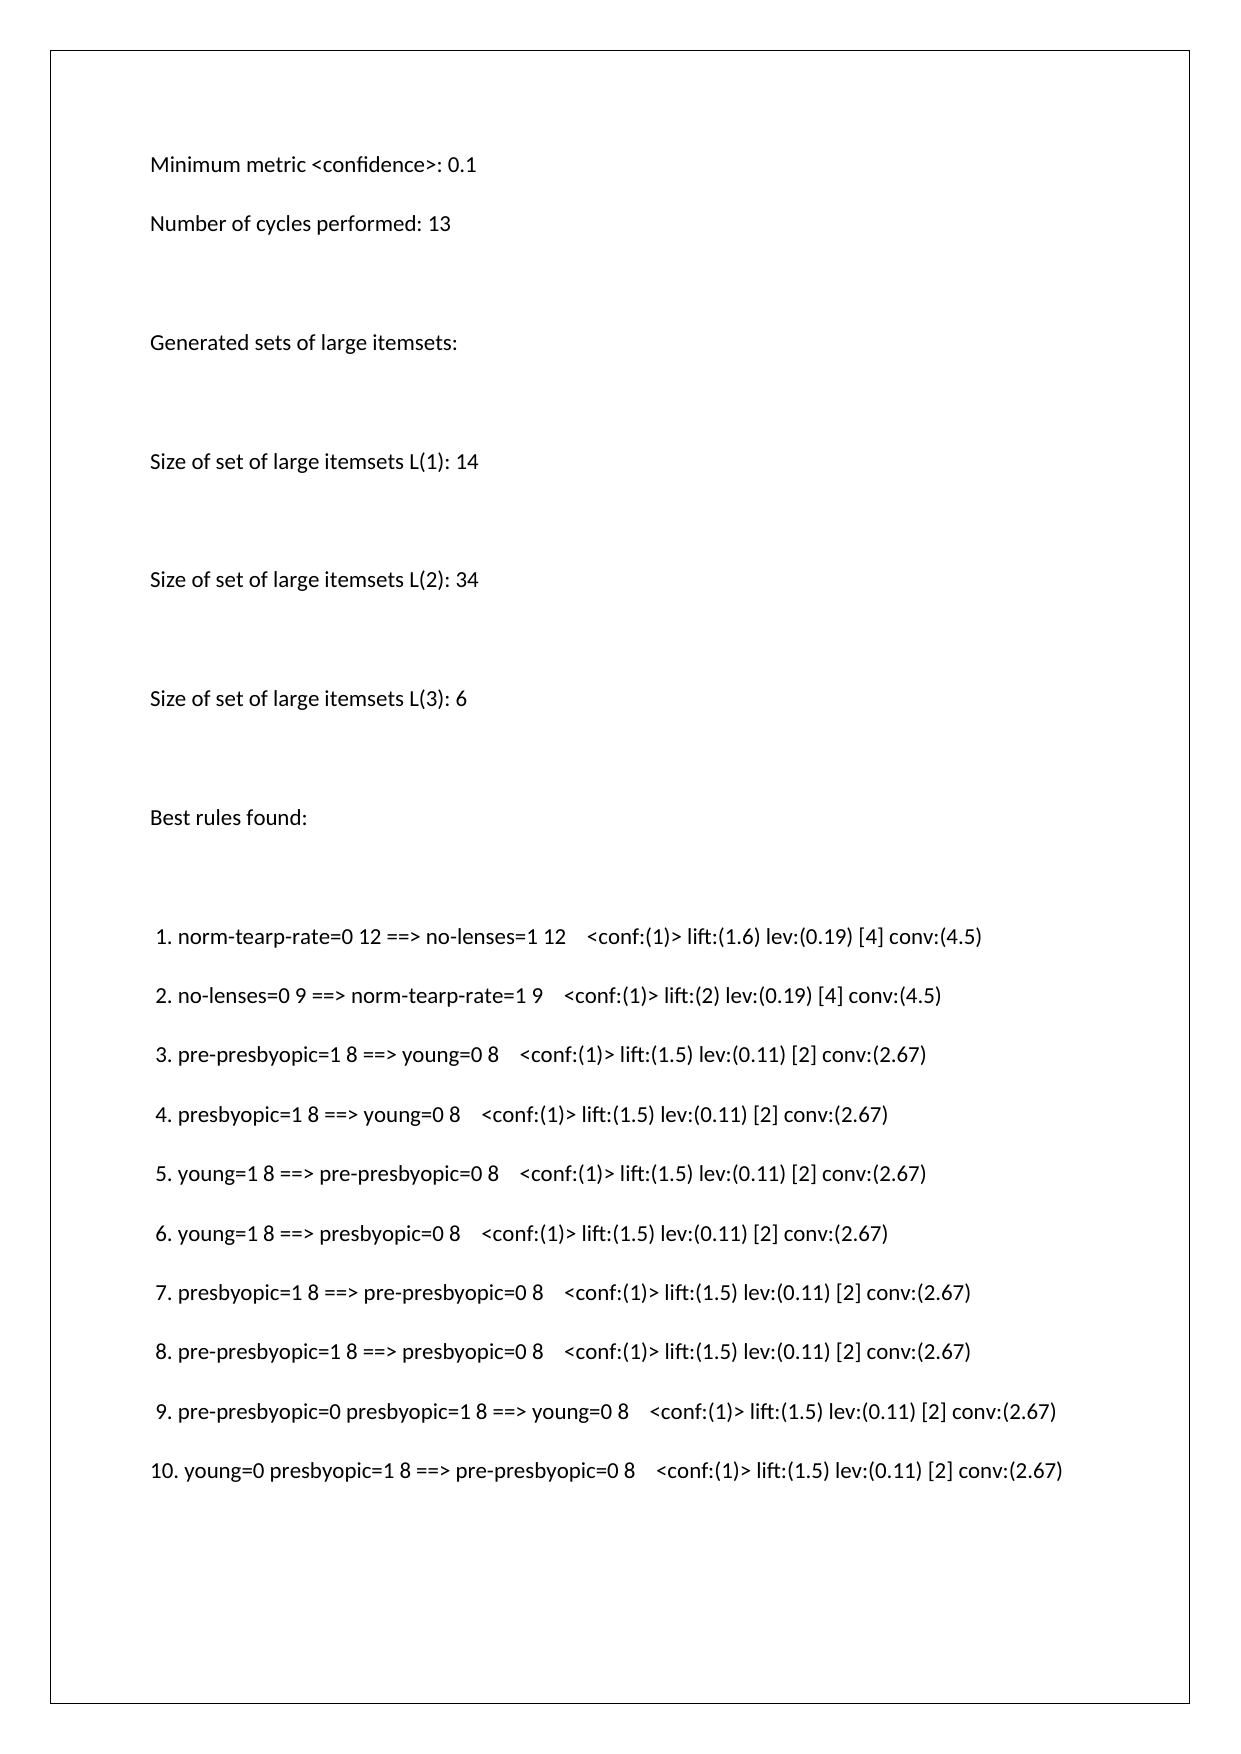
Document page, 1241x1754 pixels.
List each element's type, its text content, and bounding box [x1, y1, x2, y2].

text 2. no-lenses=0 9 ==> norm-tearp-rate=1 9 <conf:(1)> lift:(2) lev:(0.19) [4] conv:(4.5) [150, 981, 1090, 1009]
text Number of cycles performed: 13 [150, 209, 1090, 237]
text 8. pre-presbyopic=1 8 ==> presbyopic=0 8 <conf:(1)> lift:(1.5) lev:(0.11) [2] conv:(2.67) [150, 1337, 1090, 1366]
text 6. young=1 8 ==> presbyopic=0 8 <conf:(1)> lift:(1.5) lev:(0.11) [2] conv:(2.67) [150, 1219, 1090, 1247]
text 4. presbyopic=1 8 ==> young=0 8 <conf:(1)> lift:(1.5) lev:(0.11) [2] conv:(2.67) [150, 1100, 1090, 1128]
text 7. presbyopic=1 8 ==> pre-presbyopic=0 8 <conf:(1)> lift:(1.5) lev:(0.11) [2] conv:(2.67) [150, 1278, 1090, 1306]
text 9. pre-presbyopic=0 presbyopic=1 8 ==> young=0 8 <conf:(1)> lift:(1.5) lev:(0.11) [2] conv:(2.67) [150, 1397, 1090, 1425]
text 1. norm-tearp-rate=0 12 ==> no-lenses=1 12 <conf:(1)> lift:(1.6) lev:(0.19) [4] conv:(4.5) [150, 922, 1090, 950]
text Size of set of large itemsets L(3): 6 [150, 684, 1090, 712]
text 3. pre-presbyopic=1 8 ==> young=0 8 <conf:(1)> lift:(1.5) lev:(0.11) [2] conv:(2.67) [150, 1041, 1090, 1069]
text 5. young=1 8 ==> pre-presbyopic=0 8 <conf:(1)> lift:(1.5) lev:(0.11) [2] conv:(2.67) [150, 1159, 1090, 1187]
text Best rules found: [150, 803, 1090, 831]
text 10. young=0 presbyopic=1 8 ==> pre-presbyopic=0 8 <conf:(1)> lift:(1.5) lev:(0.11) [2] conv:(2.67) [150, 1456, 1090, 1484]
text Size of set of large itemsets L(2): 34 [150, 566, 1090, 594]
text Generated sets of large itemsets: [150, 328, 1090, 356]
text Size of set of large itemsets L(1): 14 [150, 447, 1090, 475]
text Minimum metric <confidence>: 0.1 [150, 150, 1090, 178]
